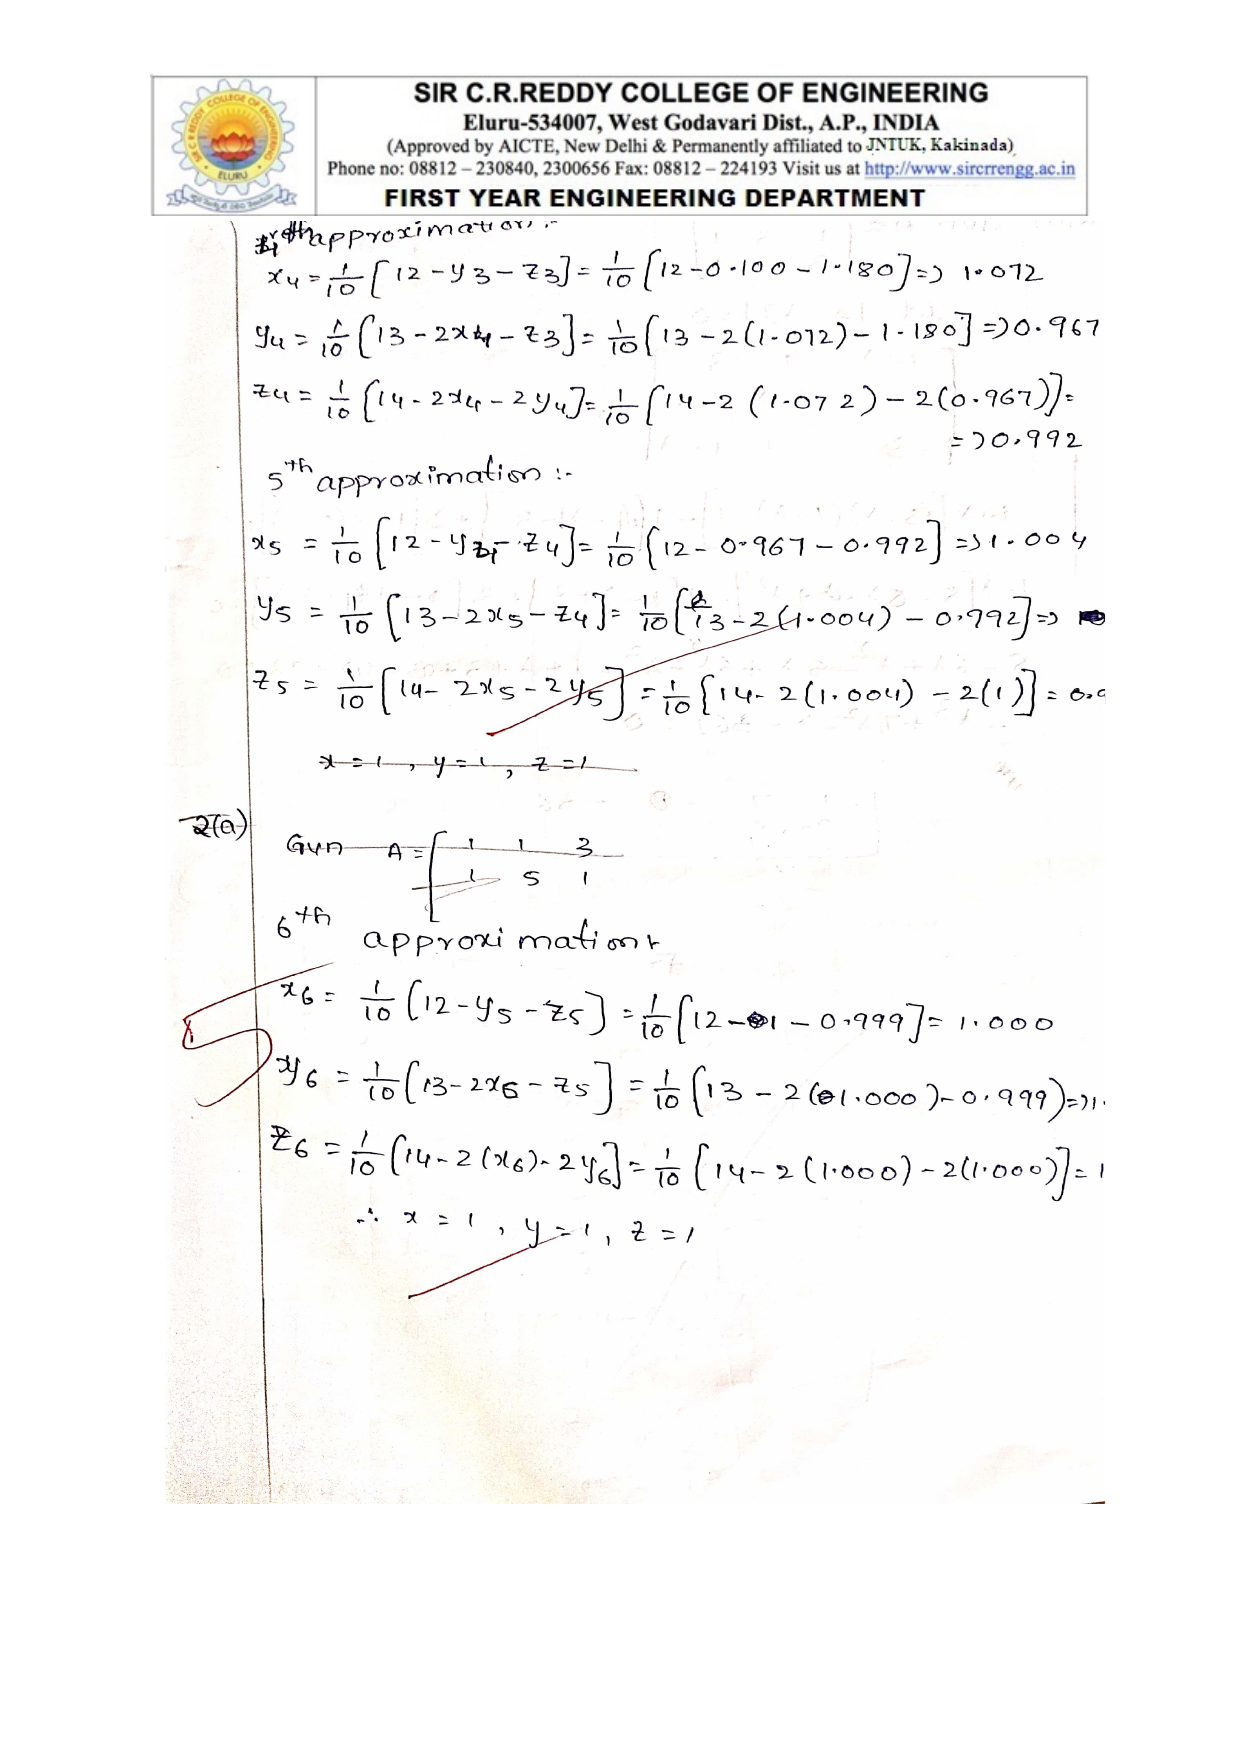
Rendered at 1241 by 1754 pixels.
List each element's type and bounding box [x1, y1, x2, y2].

picture [164, 221, 1106, 1504]
picture [150, 73, 1091, 216]
